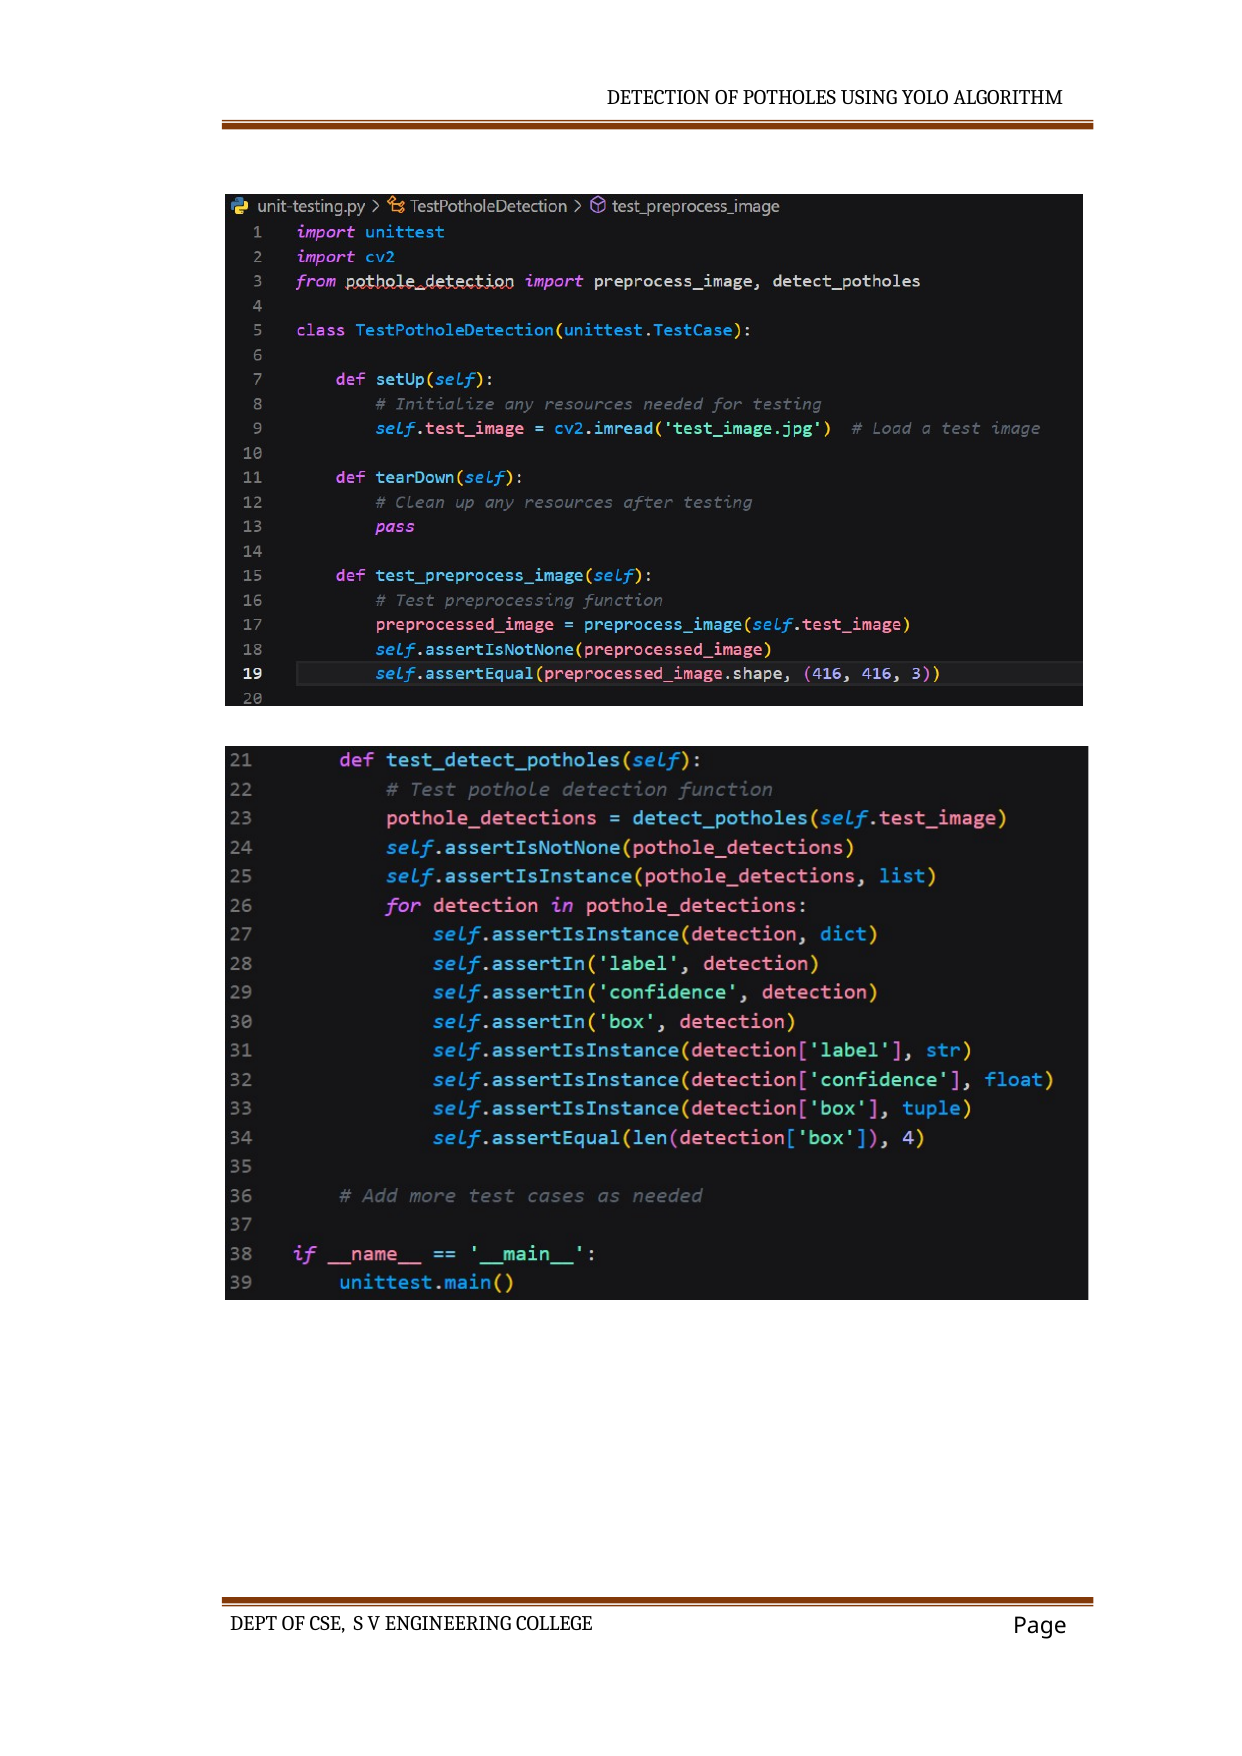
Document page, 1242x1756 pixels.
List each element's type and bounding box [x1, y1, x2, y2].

picture [225, 194, 1083, 706]
picture [225, 746, 1089, 1300]
